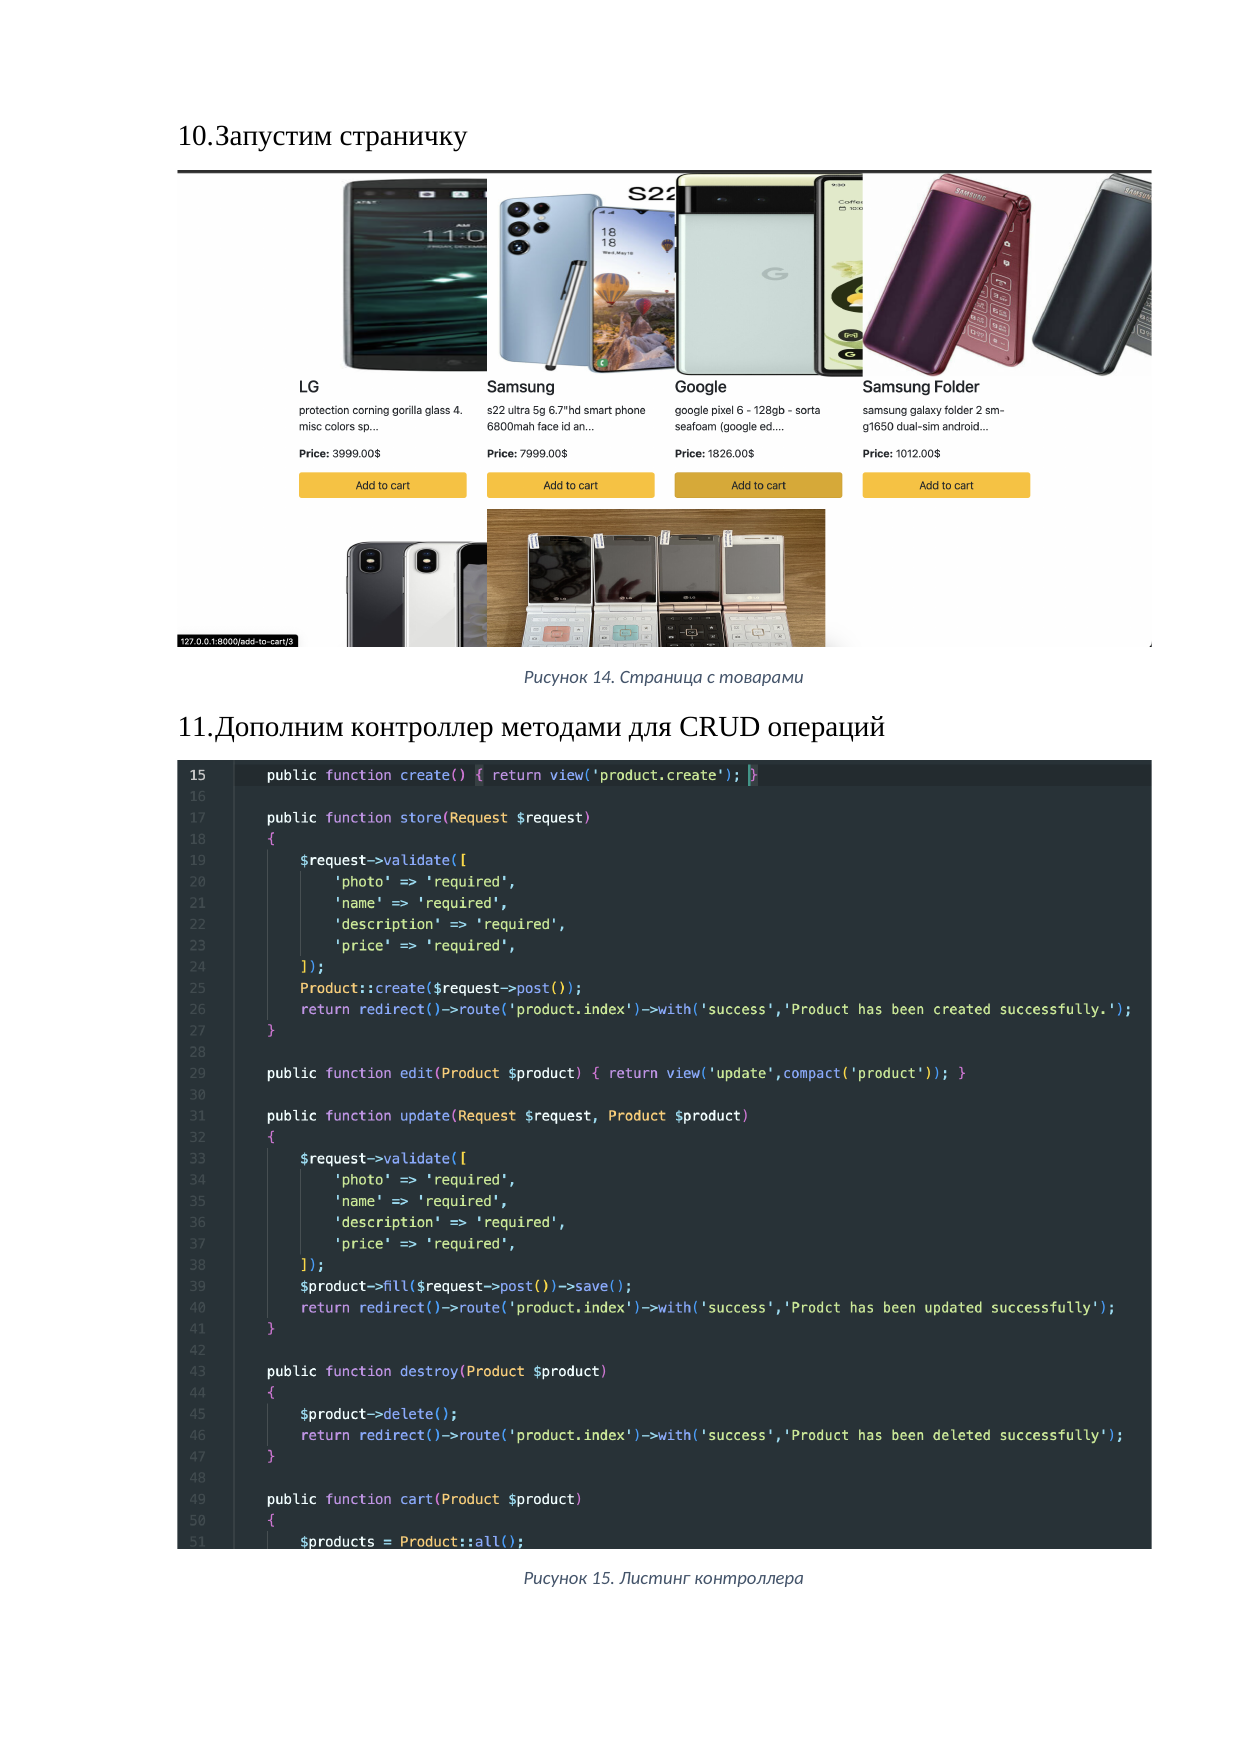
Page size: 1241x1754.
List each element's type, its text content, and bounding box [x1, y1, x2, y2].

picture [177, 170, 1152, 647]
picture [177, 760, 1152, 1549]
list Дополним контроллер методами для CRUD операций [177, 709, 1152, 742]
list Запустим страничку [177, 118, 1152, 152]
